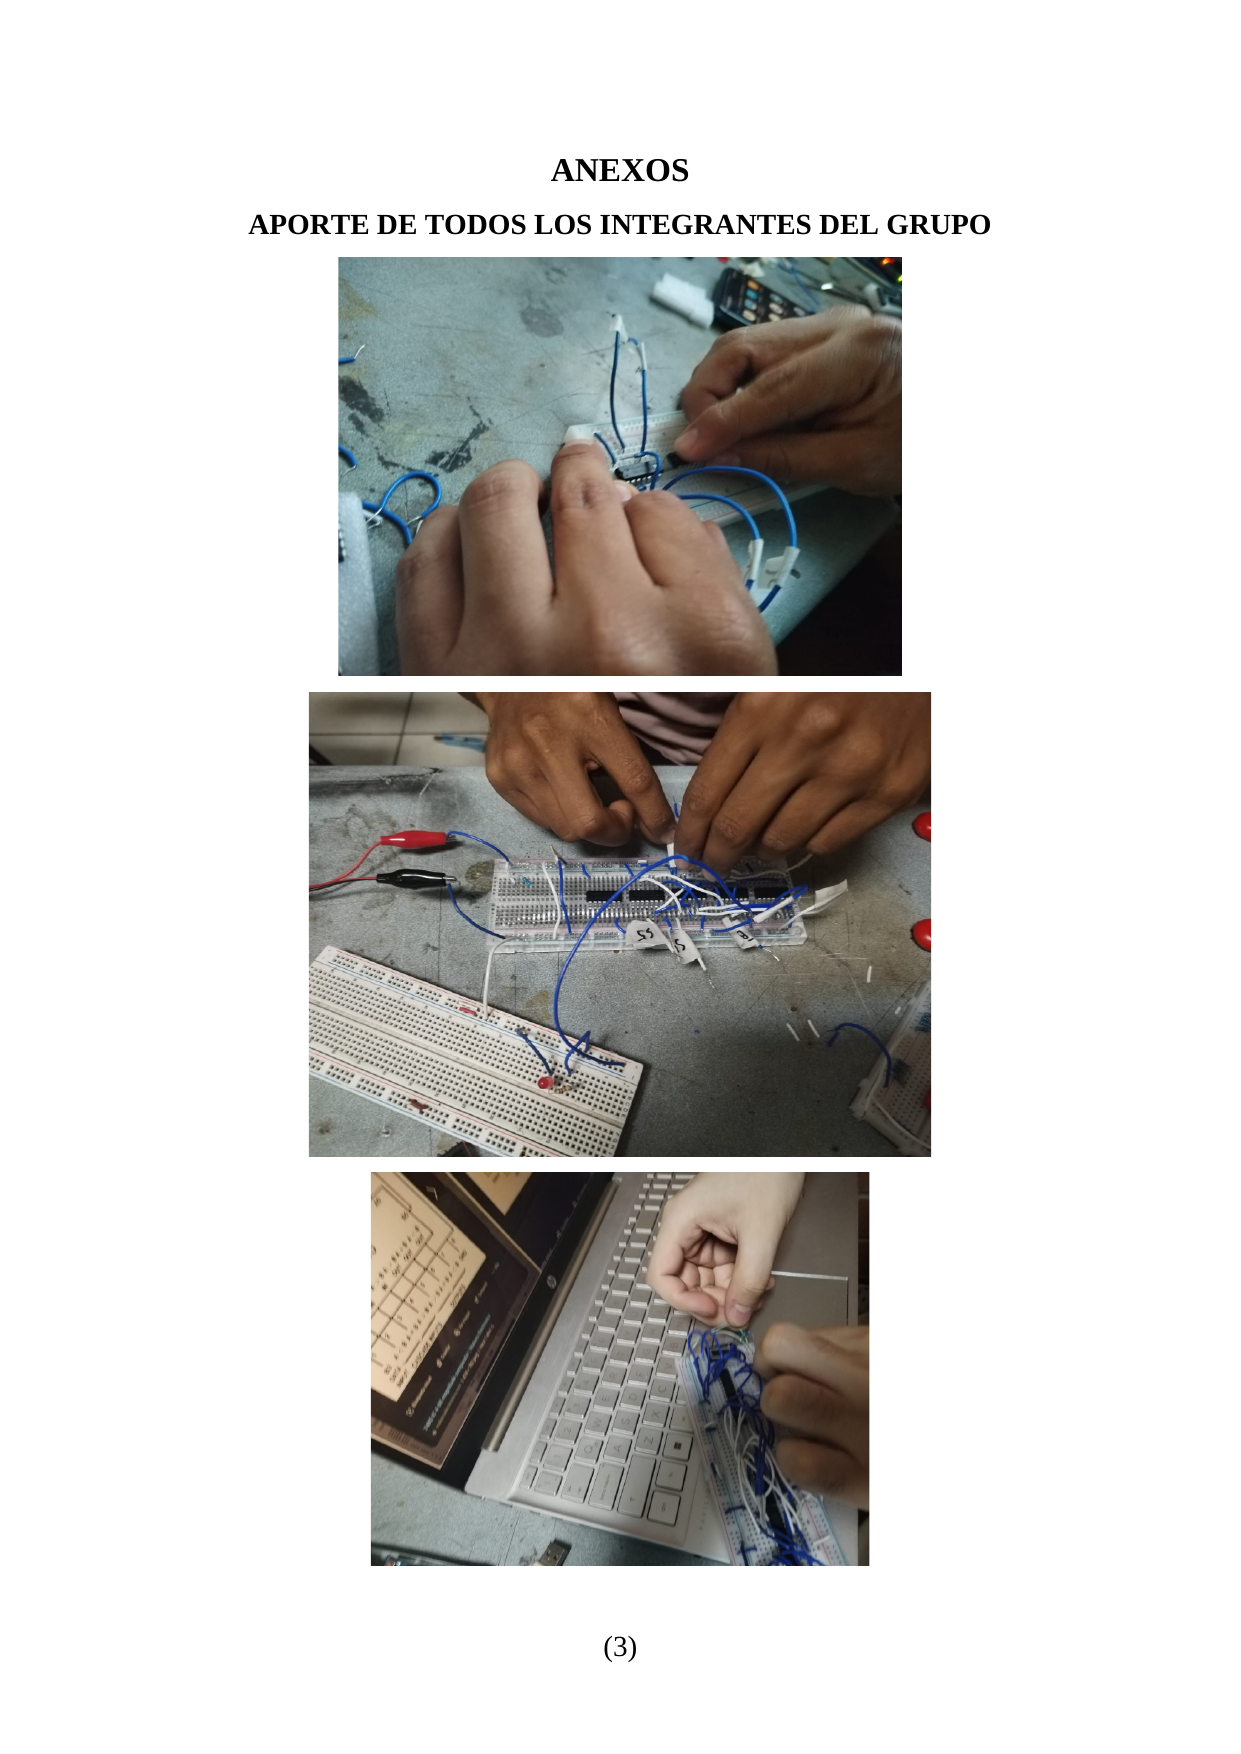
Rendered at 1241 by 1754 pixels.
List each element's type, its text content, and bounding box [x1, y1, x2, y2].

subtitle APORTE DE TODOS LOS INTEGRANTES DEL GRUPO [150, 207, 1090, 241]
picture [370, 1172, 870, 1566]
picture [308, 692, 932, 1157]
subtitle ANEXOS [150, 150, 1090, 188]
picture [338, 257, 902, 676]
